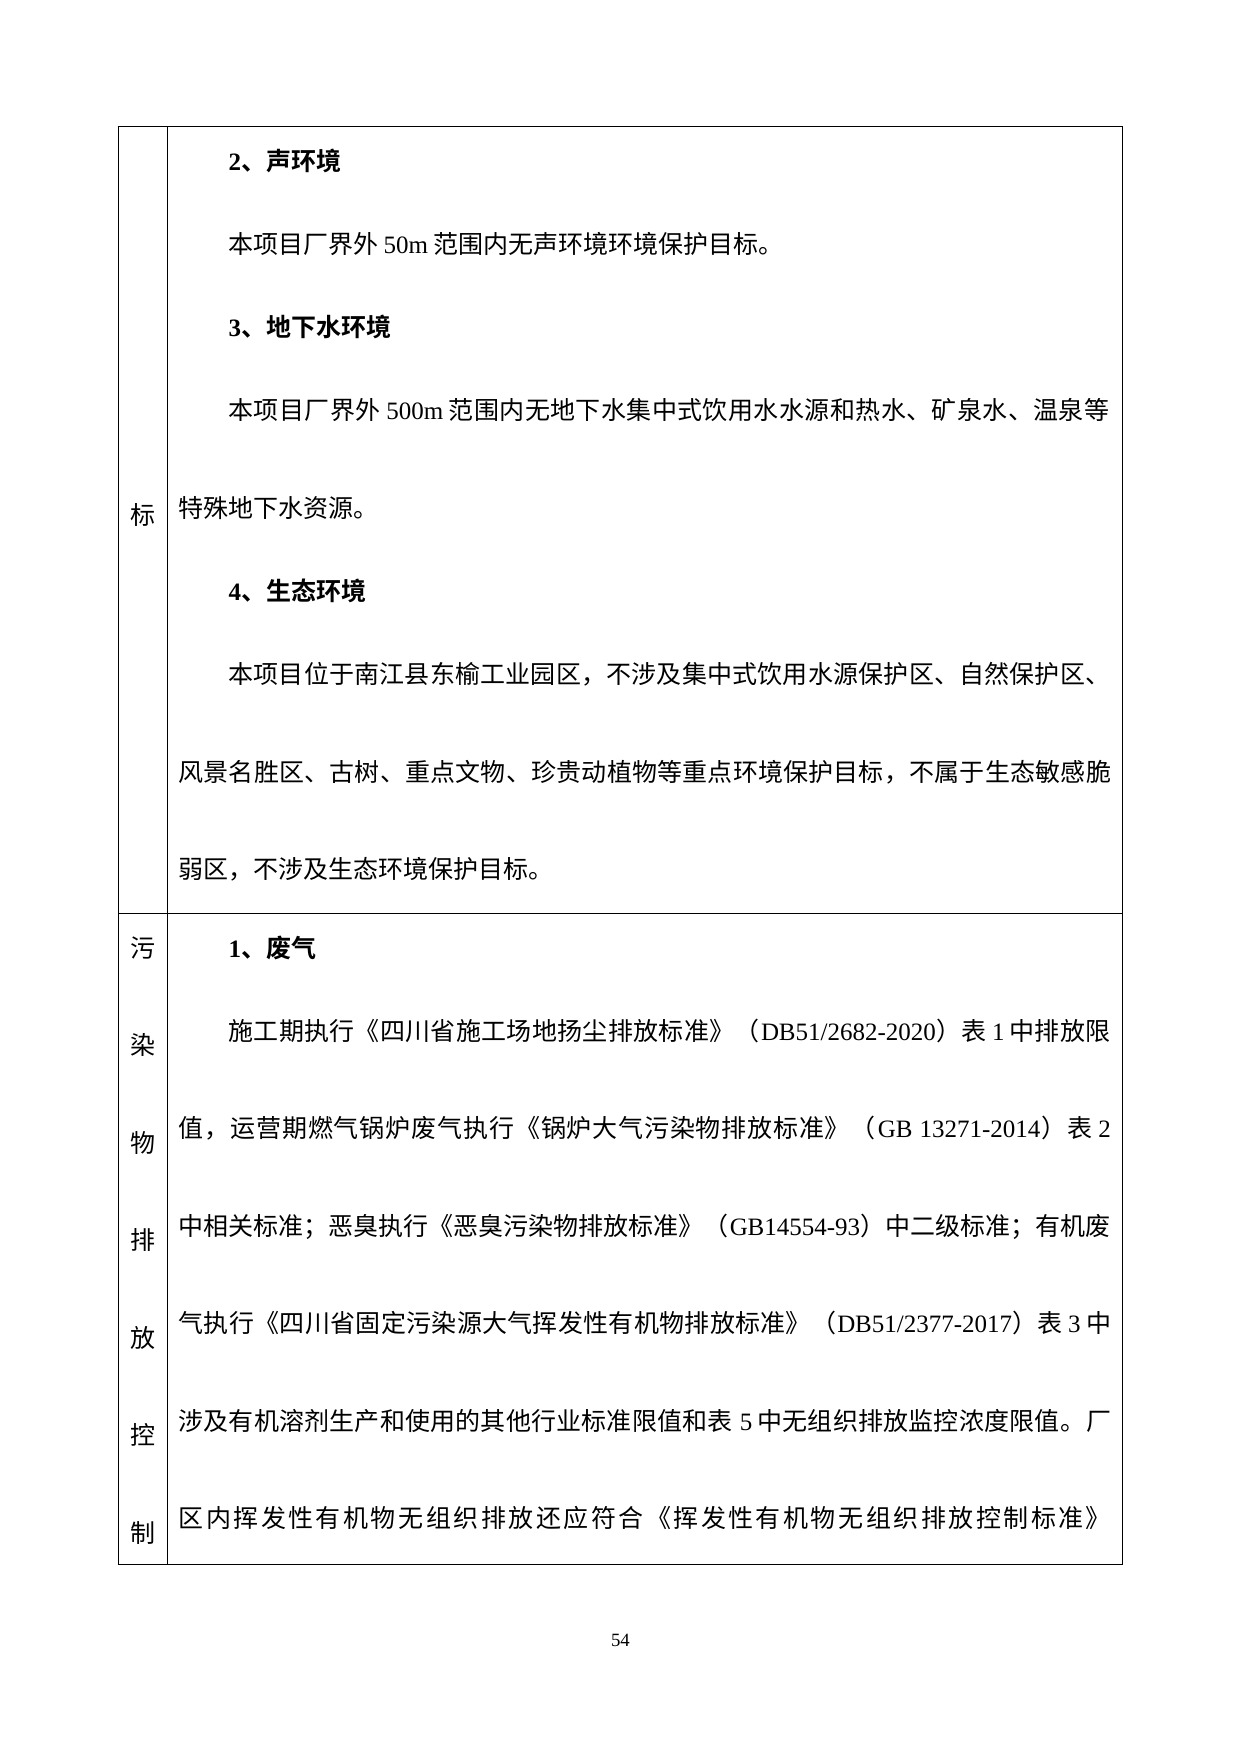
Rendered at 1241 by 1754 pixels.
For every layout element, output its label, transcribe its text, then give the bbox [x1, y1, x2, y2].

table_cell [168, 127, 1122, 913]
table_cell 污染物排放控制标准 [119, 914, 167, 1564]
table_cell 环境保护目标 [119, 127, 167, 913]
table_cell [168, 914, 1122, 1564]
